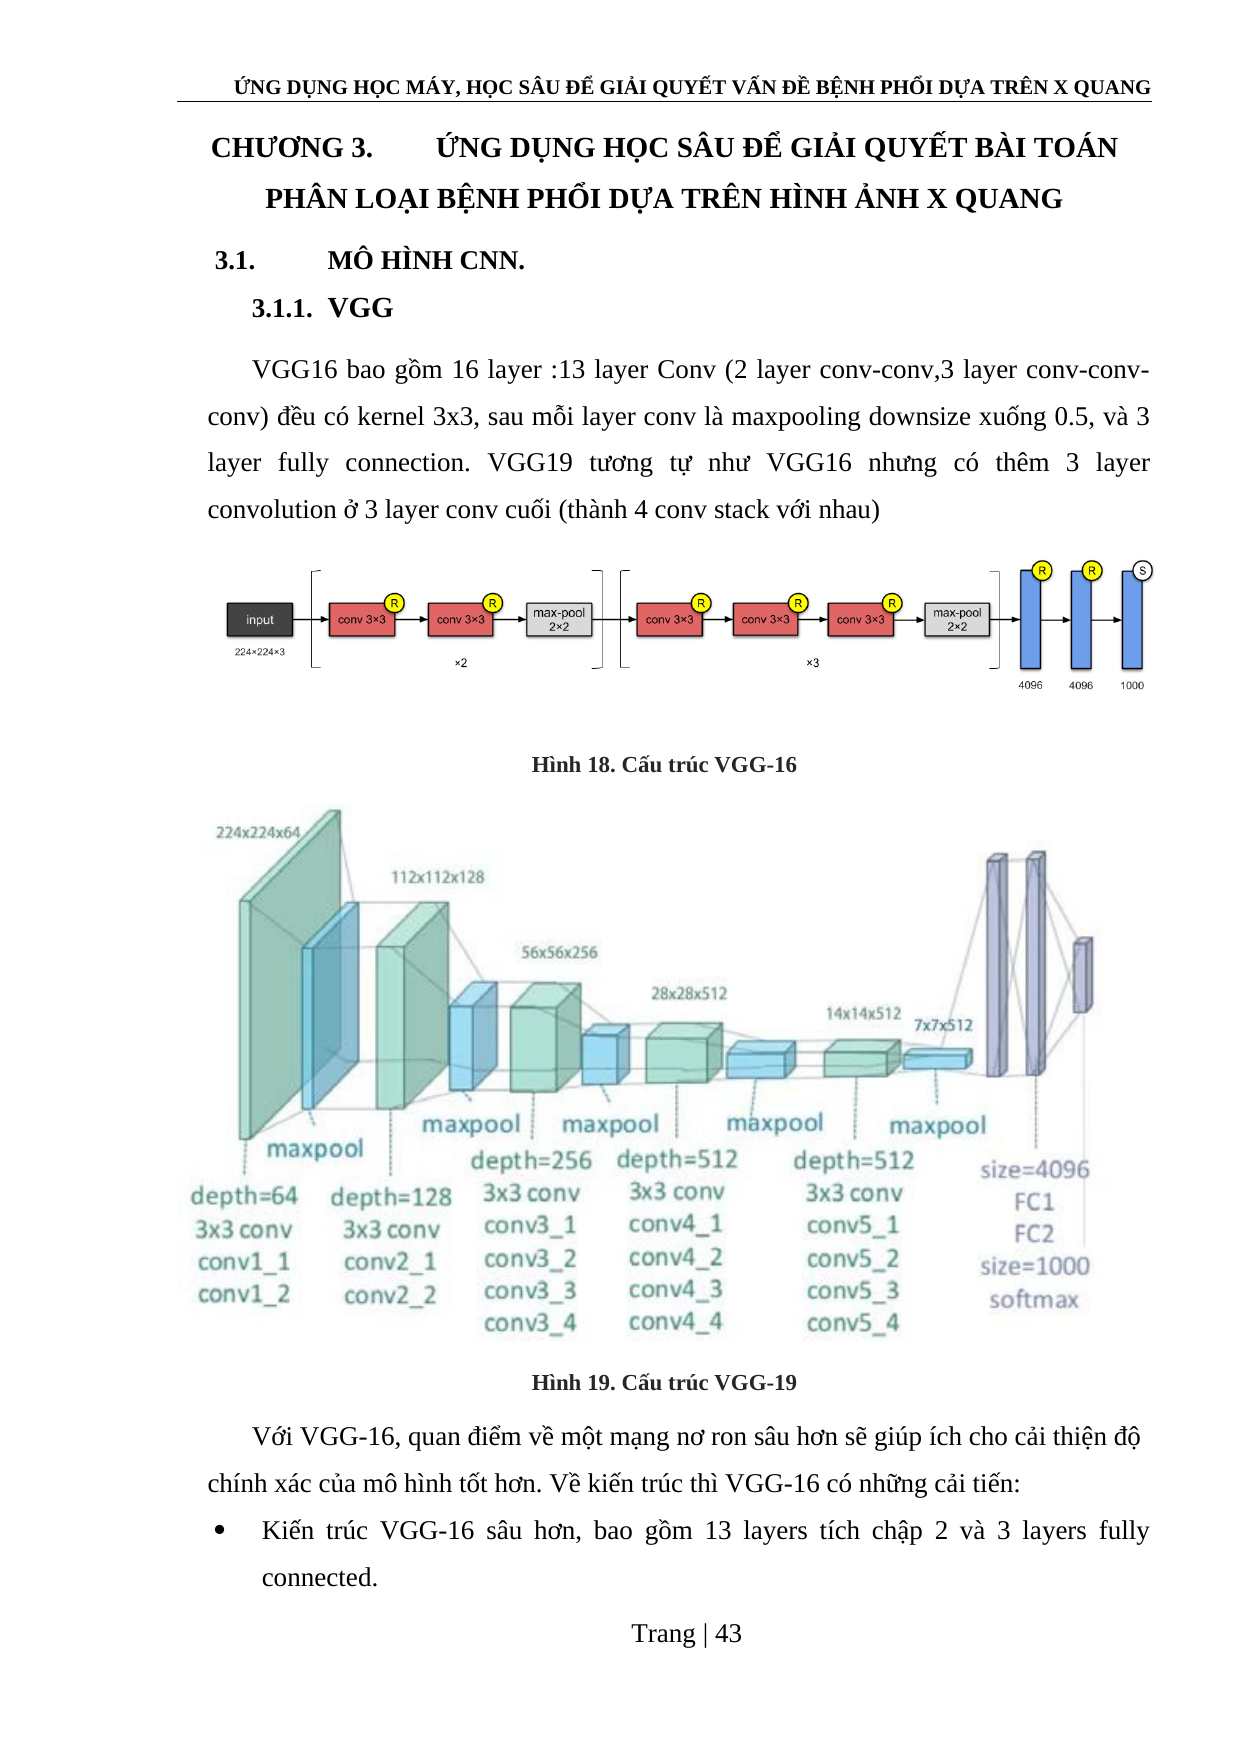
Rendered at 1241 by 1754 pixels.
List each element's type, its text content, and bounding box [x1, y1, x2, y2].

subtitle ỨNG DỤNG HỌC SÂU ĐỂ GIẢI QUYẾT BÀI TOÁN PHÂN LOẠI BỆNH PHỔI DỰA TRÊN HÌNH ẢNH X QUANG [177, 131, 1152, 214]
subtitle MÔ HÌNH CNN. [214, 244, 1152, 275]
text Với VGG-16, quan điểm về một mạng nơ ron sâu hơn sẽ giúp ích cho cải thiện độ chính xác của mô hình tốt hơn. Về kiến trúc thì VGG-16 có những cải tiến: [207, 1421, 1152, 1498]
text VGG16 bao gồm 16 layer :13 layer Conv (2 layer conv-conv,3 layer conv-conv-conv) đều có kernel 3x3, sau mỗi layer conv là maxpooling downsize xuống 0.5, và 3 layer fully connection. VGG19 tương tự như VGG16 nhưng có thêm 3 layer convolution ở 3 layer conv cuối (thành 4 conv stack với nhau) [207, 353, 1152, 524]
picture [177, 803, 1115, 1341]
text Hình 19. Cấu trúc VGG-19 [177, 1368, 1152, 1395]
picture [205, 540, 1180, 723]
subtitle VGG [252, 290, 1152, 324]
text Hình 18. Cấu trúc VGG-16 [177, 751, 1152, 777]
list Kiến trúc VGG-16 sâu hơn, bao gồm 13 layers tích chập 2 và 3 layers fully connected. [215, 1514, 1152, 1592]
